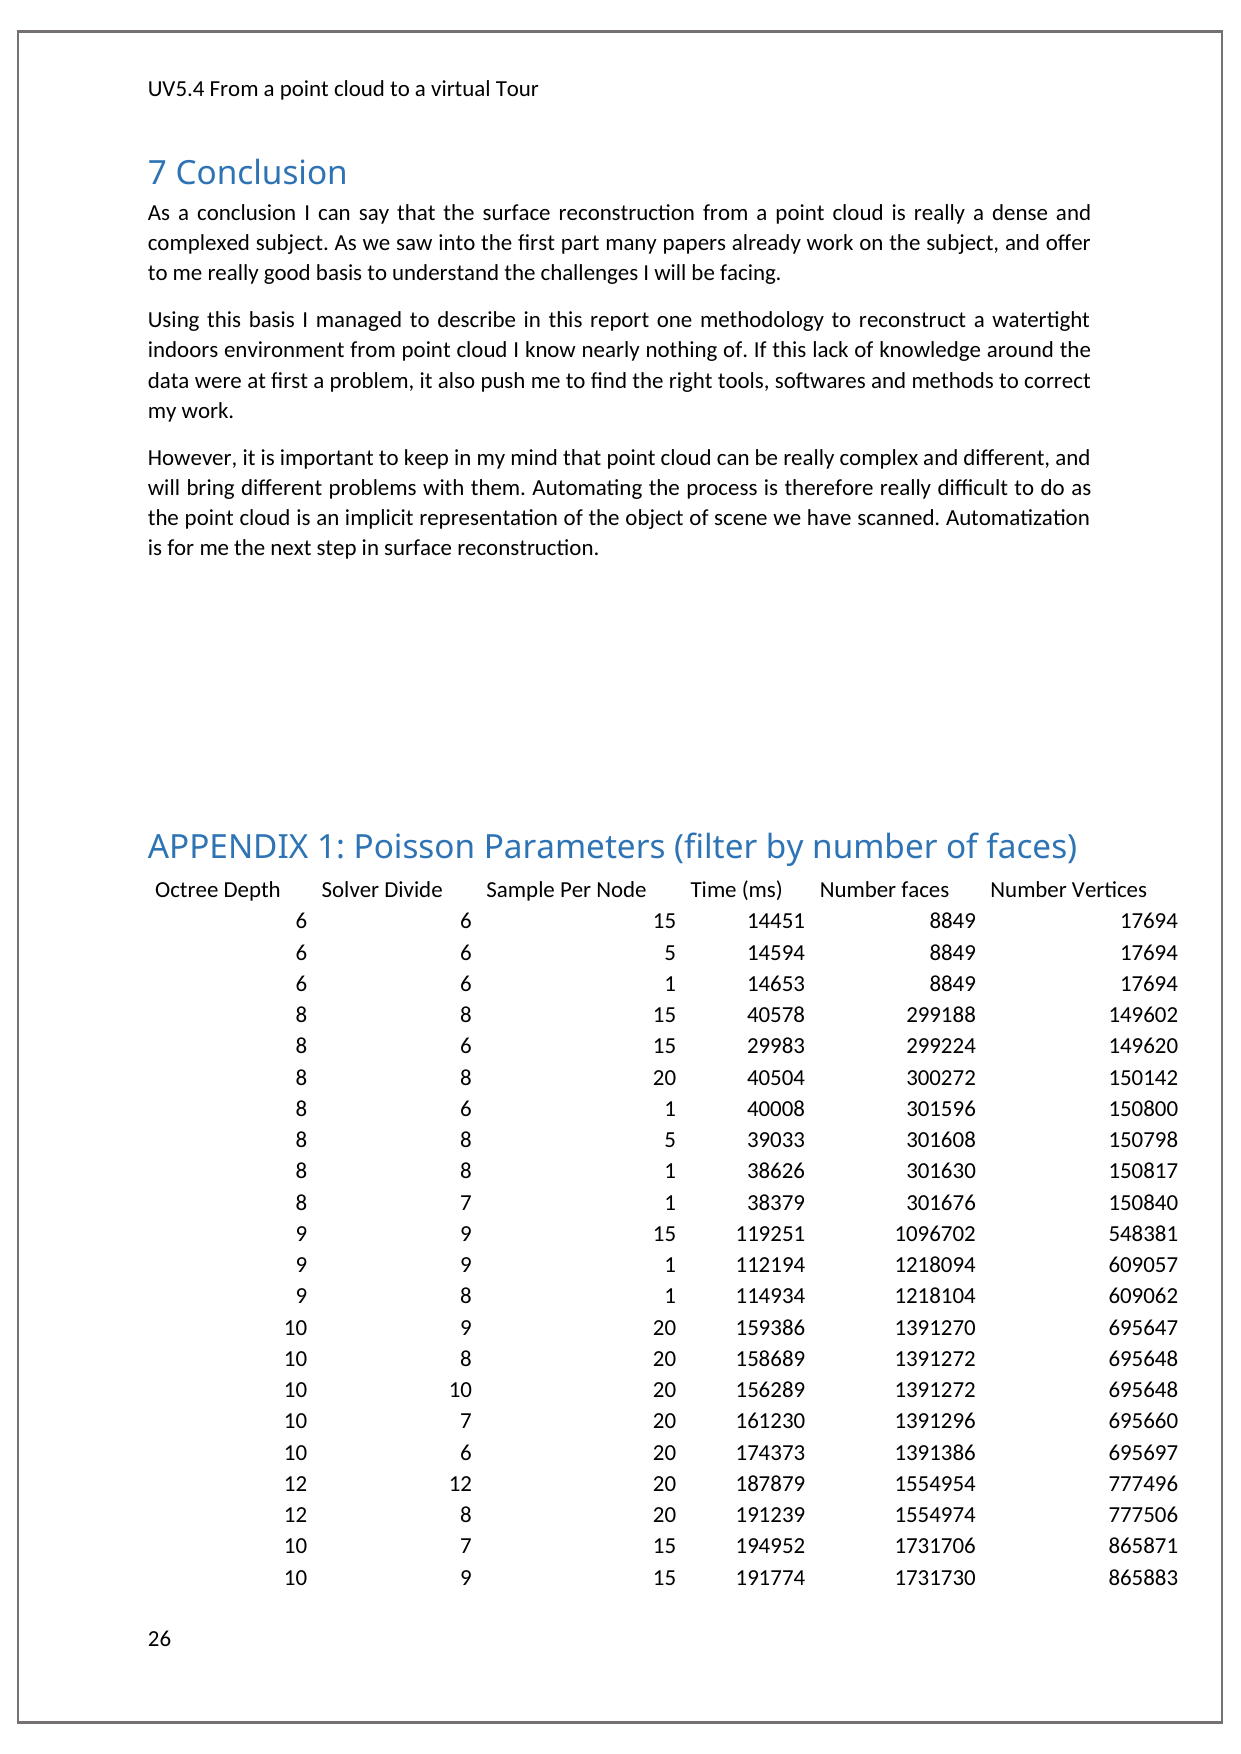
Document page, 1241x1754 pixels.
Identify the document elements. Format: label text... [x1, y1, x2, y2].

table_cell 12 [314, 1466, 479, 1497]
table_cell 150800 [983, 1091, 1185, 1122]
table_cell 150817 [983, 1153, 1185, 1184]
table_cell 301608 [812, 1122, 983, 1153]
table_cell 695647 [983, 1310, 1185, 1341]
table_cell 10 [148, 1435, 314, 1466]
table_cell 7 [314, 1403, 479, 1434]
table_cell 8 [314, 1122, 479, 1153]
table_cell 156289 [683, 1372, 812, 1403]
table_cell 149620 [983, 1028, 1185, 1059]
table_cell 1391270 [812, 1310, 983, 1341]
table_cell 10 [148, 1372, 314, 1403]
table_cell 1 [479, 966, 683, 997]
table_cell 695660 [983, 1403, 1185, 1434]
text Using this basis I managed to describe in this report one methodology to reconstruct a watertight indoors environment from point cloud I know nearly nothing of. If this lack of knowledge around the data were at first a problem, it also push me to find the right tools, softwares and methods to correct my work. [148, 305, 1093, 424]
table_cell 1 [479, 1185, 683, 1216]
table_cell 1 [479, 1153, 683, 1184]
table_cell 695697 [983, 1435, 1185, 1466]
table_cell 6 [314, 903, 479, 934]
table_cell 150142 [983, 1060, 1185, 1091]
table_header Number Vertices [983, 872, 1185, 903]
table_cell 9 [314, 1216, 479, 1247]
table_cell 6 [314, 935, 479, 966]
table_cell 8 [148, 1028, 314, 1059]
table_cell 9 [148, 1216, 314, 1247]
table_cell 5 [479, 935, 683, 966]
table_cell 9 [314, 1247, 479, 1278]
table_cell 9 [314, 1310, 479, 1341]
table_cell 777506 [983, 1497, 1185, 1528]
table_cell 20 [479, 1403, 683, 1434]
table_cell 548381 [983, 1216, 1185, 1247]
table_cell 20 [479, 1341, 683, 1372]
table_cell 15 [479, 1560, 683, 1591]
table_cell 1096702 [812, 1216, 983, 1247]
table_cell 149602 [983, 997, 1185, 1028]
text However, it is important to keep in my mind that point cloud can be really complex and different, and will bring different problems with them. Automating the process is therefore really difficult to do as the point cloud is an implicit representation of the object of scene we have scanned. Automatization is for me the next step in surface reconstruction. [148, 443, 1093, 562]
table_cell 40504 [683, 1060, 812, 1091]
table_cell 301630 [812, 1153, 983, 1184]
table_cell 15 [479, 903, 683, 934]
table_cell 10 [148, 1403, 314, 1434]
table_cell 15 [479, 1028, 683, 1059]
table_cell 8849 [812, 935, 983, 966]
table_cell 299224 [812, 1028, 983, 1059]
table_cell 10 [148, 1528, 314, 1559]
table_cell 1391272 [812, 1341, 983, 1372]
table_cell 299188 [812, 997, 983, 1028]
table_cell 1391296 [812, 1403, 983, 1434]
table_cell 1554974 [812, 1497, 983, 1528]
table_cell 9 [314, 1560, 479, 1591]
table_cell 8 [314, 1341, 479, 1372]
table_cell 9 [148, 1247, 314, 1278]
table_cell 17694 [983, 903, 1185, 934]
table_cell 191774 [683, 1560, 812, 1591]
table_cell 38626 [683, 1153, 812, 1184]
table_cell 1391272 [812, 1372, 983, 1403]
table_cell 8849 [812, 903, 983, 934]
table_cell 9 [148, 1278, 314, 1309]
table_cell 40578 [683, 997, 812, 1028]
table_cell 609062 [983, 1278, 1185, 1309]
table_header Sample Per Node [479, 872, 683, 903]
table_cell 114934 [683, 1278, 812, 1309]
table_cell 10 [148, 1341, 314, 1372]
table_cell 6 [148, 935, 314, 966]
table_cell 6 [314, 1435, 479, 1466]
table_cell 191239 [683, 1497, 812, 1528]
table_cell 20 [479, 1372, 683, 1403]
table_cell 8 [314, 1060, 479, 1091]
table_header Number faces [812, 872, 983, 903]
table_cell 187879 [683, 1466, 812, 1497]
table_cell 158689 [683, 1341, 812, 1372]
table_cell 8 [314, 1278, 479, 1309]
table_cell 10 [314, 1372, 479, 1403]
table_cell 7 [314, 1528, 479, 1559]
table_cell 14594 [683, 935, 812, 966]
table_cell 695648 [983, 1341, 1185, 1372]
table_cell 29983 [683, 1028, 812, 1059]
subtitle 7 Conclusion [148, 149, 1093, 194]
table_cell 865883 [983, 1560, 1185, 1591]
table_cell 1 [479, 1278, 683, 1309]
table_cell 15 [479, 1528, 683, 1559]
table_cell 609057 [983, 1247, 1185, 1278]
table_cell 1 [479, 1247, 683, 1278]
table_cell 8 [314, 1153, 479, 1184]
table_cell 301596 [812, 1091, 983, 1122]
table_cell 5 [479, 1122, 683, 1153]
table_cell 7 [314, 1185, 479, 1216]
table_cell 159386 [683, 1310, 812, 1341]
table_cell 6 [314, 1028, 479, 1059]
table_cell 1731730 [812, 1560, 983, 1591]
table_cell 12 [148, 1497, 314, 1528]
table_cell 6 [314, 966, 479, 997]
table_cell 17694 [983, 966, 1185, 997]
table_cell 15 [479, 1216, 683, 1247]
table_cell 8 [148, 1153, 314, 1184]
table_cell 17694 [983, 935, 1185, 966]
table_cell 1391386 [812, 1435, 983, 1466]
table_cell 1218094 [812, 1247, 983, 1278]
table_cell 6 [148, 903, 314, 934]
table_cell 8 [148, 1185, 314, 1216]
table_cell 39033 [683, 1122, 812, 1153]
table_cell 150798 [983, 1122, 1185, 1153]
table_cell 8 [314, 997, 479, 1028]
table_cell 8 [148, 997, 314, 1028]
table_cell 695648 [983, 1372, 1185, 1403]
table_cell 1 [479, 1091, 683, 1122]
table_cell 1218104 [812, 1278, 983, 1309]
table_cell 20 [479, 1497, 683, 1528]
table_cell 6 [314, 1091, 479, 1122]
table_cell 10 [148, 1560, 314, 1591]
table_cell 119251 [683, 1216, 812, 1247]
table_cell 12 [148, 1466, 314, 1497]
table_cell 20 [479, 1435, 683, 1466]
table_cell 8 [148, 1060, 314, 1091]
table_cell 1554954 [812, 1466, 983, 1497]
table_cell 8849 [812, 966, 983, 997]
table_header Octree Depth [148, 872, 314, 903]
table_cell 8 [314, 1497, 479, 1528]
table_header Solver Divide [314, 872, 479, 903]
table_cell 301676 [812, 1185, 983, 1216]
table_cell 777496 [983, 1466, 1185, 1497]
table_cell 865871 [983, 1528, 1185, 1559]
table_cell 161230 [683, 1403, 812, 1434]
table_cell 6 [148, 966, 314, 997]
table_cell 8 [148, 1122, 314, 1153]
table_cell 194952 [683, 1528, 812, 1559]
table_cell 20 [479, 1310, 683, 1341]
table_cell 40008 [683, 1091, 812, 1122]
text As a conclusion I can say that the surface reconstruction from a point cloud is really a dense and complexed subject. As we saw into the first part many papers already work on the subject, and offer to me really good basis to understand the challenges I will be facing. [148, 198, 1093, 287]
subtitle APPENDIX 1: Poisson Parameters (filter by number of faces) [148, 823, 1093, 868]
table_cell 15 [479, 997, 683, 1028]
table_cell 8 [148, 1091, 314, 1122]
table_cell 20 [479, 1466, 683, 1497]
table_cell 174373 [683, 1435, 812, 1466]
table_cell 38379 [683, 1185, 812, 1216]
table_cell 10 [148, 1310, 314, 1341]
table_cell 300272 [812, 1060, 983, 1091]
table_cell 14653 [683, 966, 812, 997]
table_cell 14451 [683, 903, 812, 934]
table_cell 150840 [983, 1185, 1185, 1216]
table_header Time (ms) [683, 872, 812, 903]
table_cell 20 [479, 1060, 683, 1091]
table_cell 1731706 [812, 1528, 983, 1559]
table_cell 112194 [683, 1247, 812, 1278]
